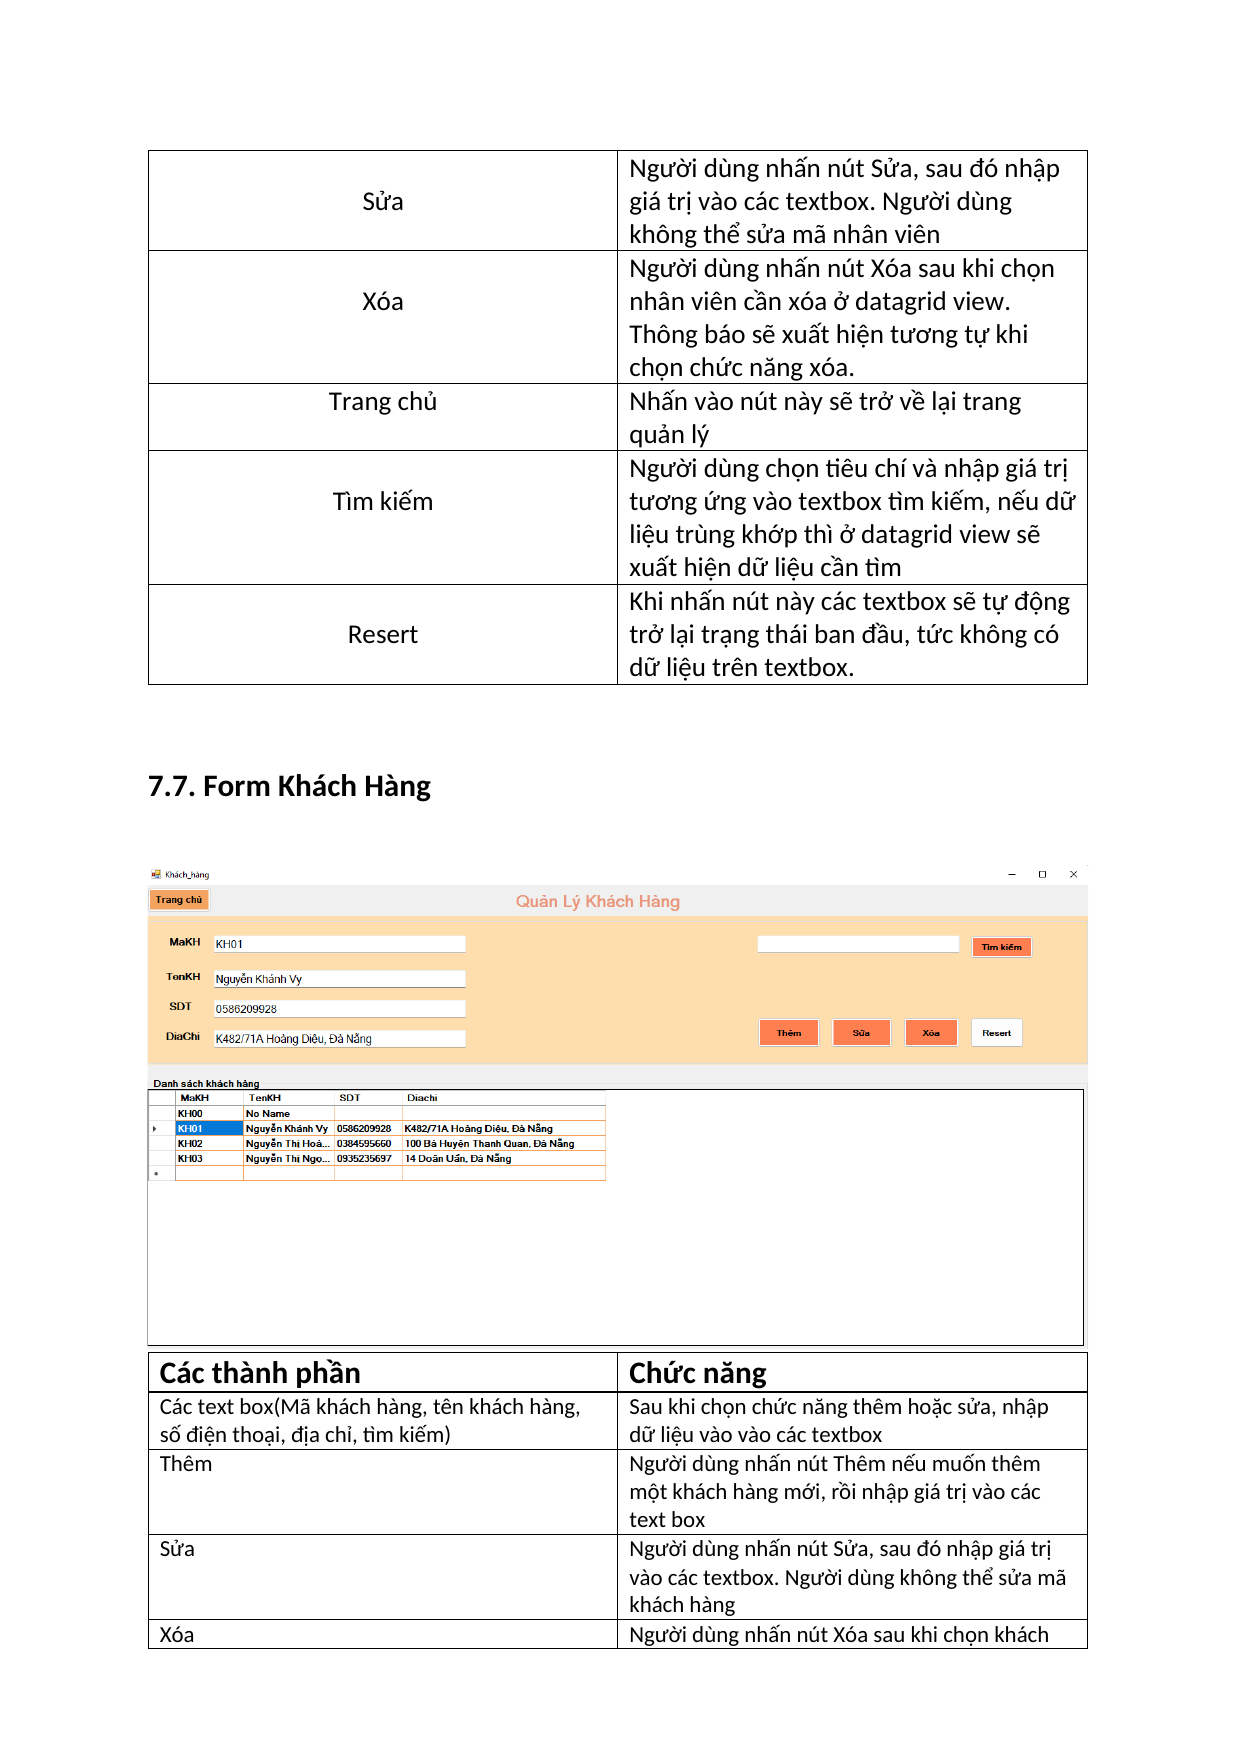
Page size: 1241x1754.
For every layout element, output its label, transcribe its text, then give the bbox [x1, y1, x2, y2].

table_cell Người dùng nhấn nút Sửa, sau đó nhập giá trị vào các textbox. Người dùng không thể sửa mã khách hàng [618, 1535, 1087, 1619]
table_cell Người dùng chọn tiêu chí và nhập giá trị tương ứng vào textbox tìm kiếm, nếu dữ liệu trùng khớp thì ở datagrid view sẽ xuất hiện dữ liệu cần tìm [618, 451, 1087, 583]
picture [147, 865, 1089, 1349]
table_header Chức năng [618, 1353, 1087, 1391]
table_cell Sửa [149, 151, 617, 250]
table_cell Xóa [149, 1620, 617, 1648]
table_cell Khi nhấn nút này các textbox sẽ tự động trở lại trạng thái ban đầu, tức không có dữ liệu trên textbox. [618, 585, 1087, 683]
table_cell Người dùng nhấn nút Sửa, sau đó nhập giá trị vào các textbox. Người dùng không thể sửa mã nhân viên [618, 151, 1087, 250]
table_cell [618, 1620, 1087, 1648]
table_cell Xóa [149, 251, 617, 383]
table_cell Nhấn vào nút này sẽ trở về lại trang quản lý [618, 384, 1087, 450]
table_cell Trang chủ [149, 384, 617, 450]
table_cell Tìm kiếm [149, 451, 617, 583]
table_cell Sửa [149, 1535, 617, 1619]
table_cell Thêm [149, 1450, 617, 1533]
table_cell Sau khi chọn chức năng thêm hoặc sửa, nhập dữ liệu vào vào các textbox [618, 1393, 1087, 1448]
table_cell Người dùng nhấn nút Xóa sau khi chọn nhân viên cần xóa ở datagrid view. Thông báo sẽ xuất hiện tương tự khi chọn chức năng xóa. [618, 251, 1087, 383]
subtitle 7.7. Form Khách Hàng [148, 766, 1090, 804]
table_cell Các text box(Mã khách hàng, tên khách hàng, số điện thoại, địa chỉ, tìm kiếm) [149, 1393, 617, 1448]
table_cell Resert [149, 585, 617, 683]
table_header Các thành phần [149, 1353, 617, 1391]
table_cell Người dùng nhấn nút Thêm nếu muốn thêm một khách hàng mới, rồi nhập giá trị vào các text box [618, 1450, 1087, 1533]
